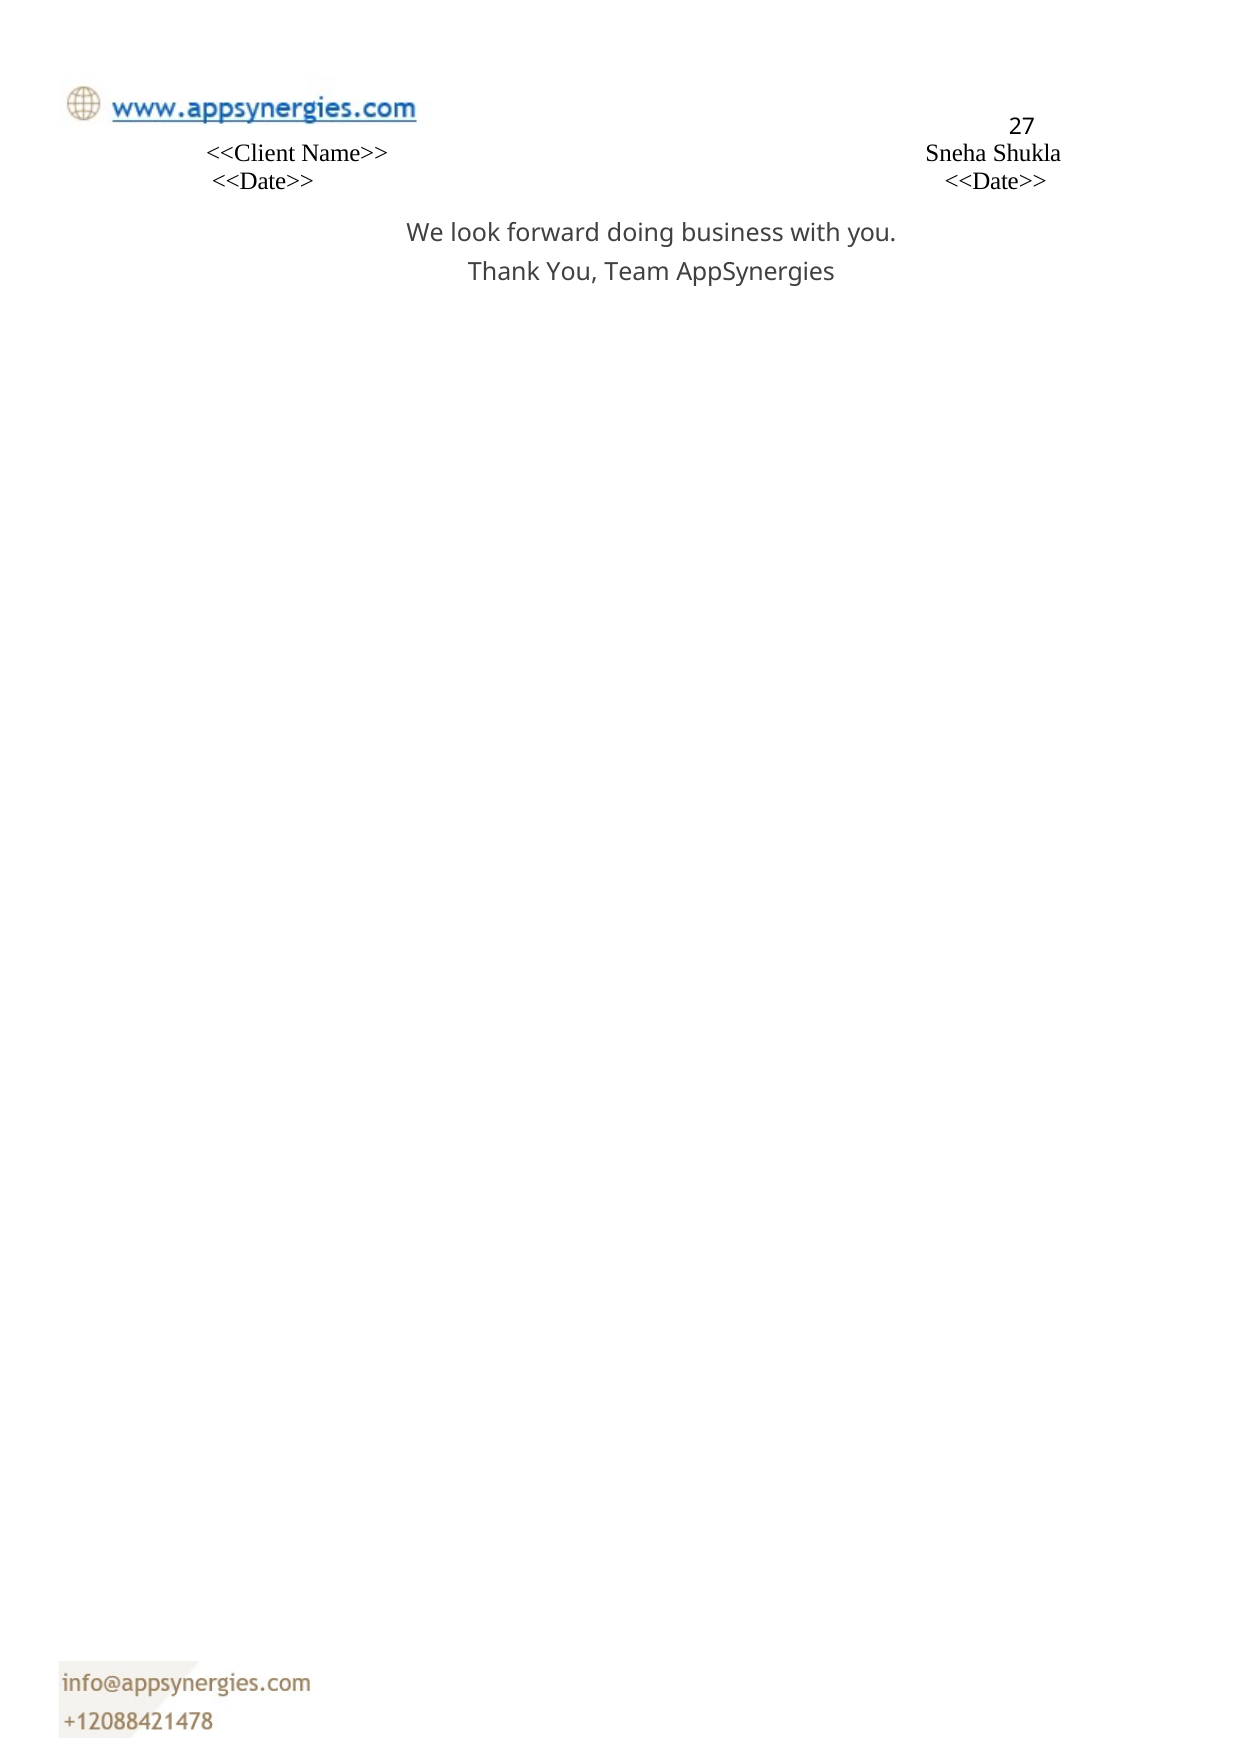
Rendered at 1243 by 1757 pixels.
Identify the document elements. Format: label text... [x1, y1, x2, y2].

table_header <<Client Name>> [201, 141, 657, 169]
text Thank You, Team AppSynergies [187, 253, 1116, 287]
table_header Sneha Shukla [657, 141, 1066, 169]
picture [58, 1661, 313, 1738]
table_cell <<Date>> [201, 169, 657, 197]
text We look forward doing business with you. [224, 215, 1078, 249]
table_cell <<Date>> [657, 169, 1066, 197]
picture [58, 75, 431, 135]
